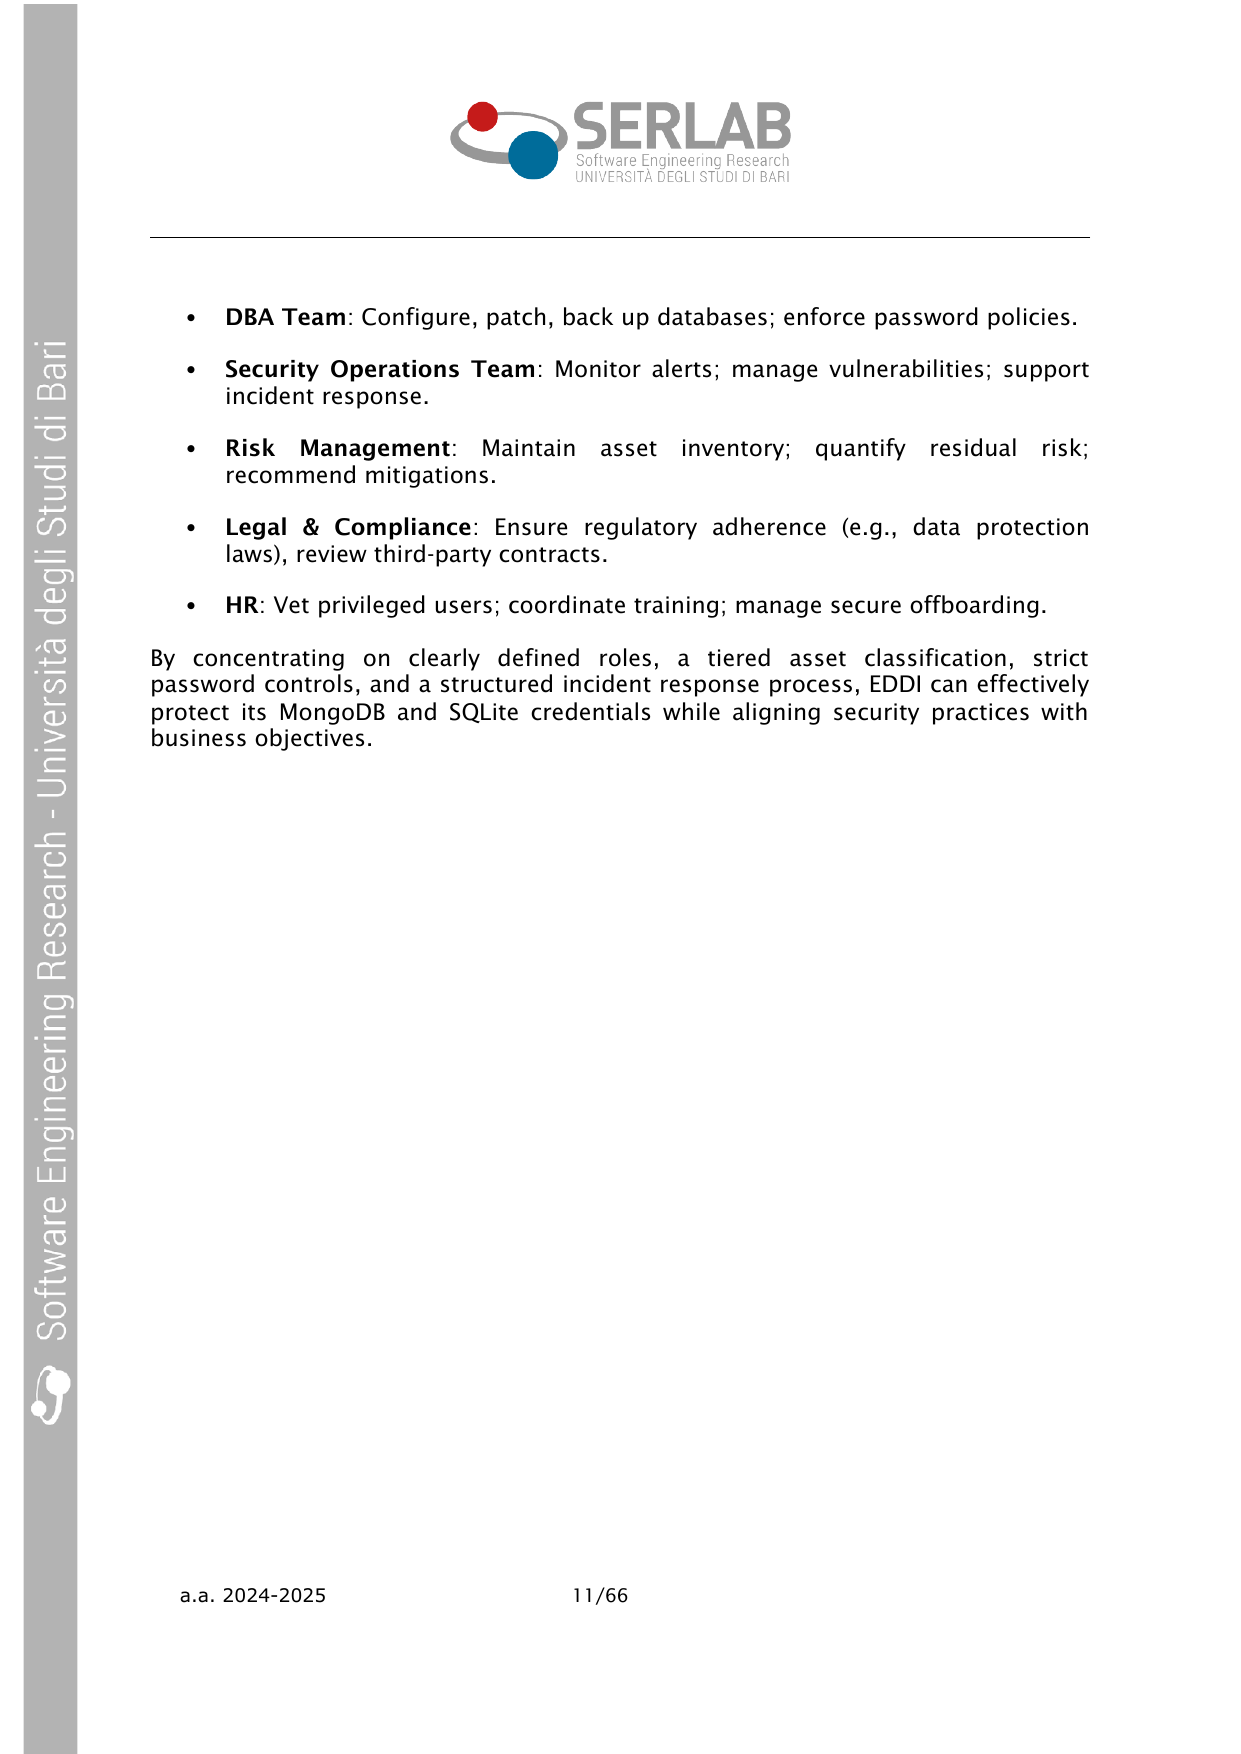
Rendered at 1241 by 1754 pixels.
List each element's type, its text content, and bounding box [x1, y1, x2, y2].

picture [23, 4, 78, 1754]
picture [446, 100, 794, 184]
list Risk Management: Maintain asset inventory; quantify residual risk; recommend mitigations. [187, 434, 1090, 488]
list HR: Vet privileged users; coordinate training; manage secure offboarding. [187, 592, 1090, 619]
text By concentrating on clearly defined roles, a tiered asset classification, strict password controls, and a structured incident response process, EDDI can effectively protect its MongoDB and SQLite credentials while aligning security practices with business objectives. [150, 644, 1090, 752]
list DBA Team: Configure, patch, back up databases; enforce password policies. [187, 303, 1090, 330]
list Legal & Compliance: Ensure regulatory adherence (e.g., data protection laws), review third-party contracts. [187, 513, 1090, 567]
list Security Operations Team: Monitor alerts; manage vulnerabilities; support incident response. [187, 355, 1090, 409]
